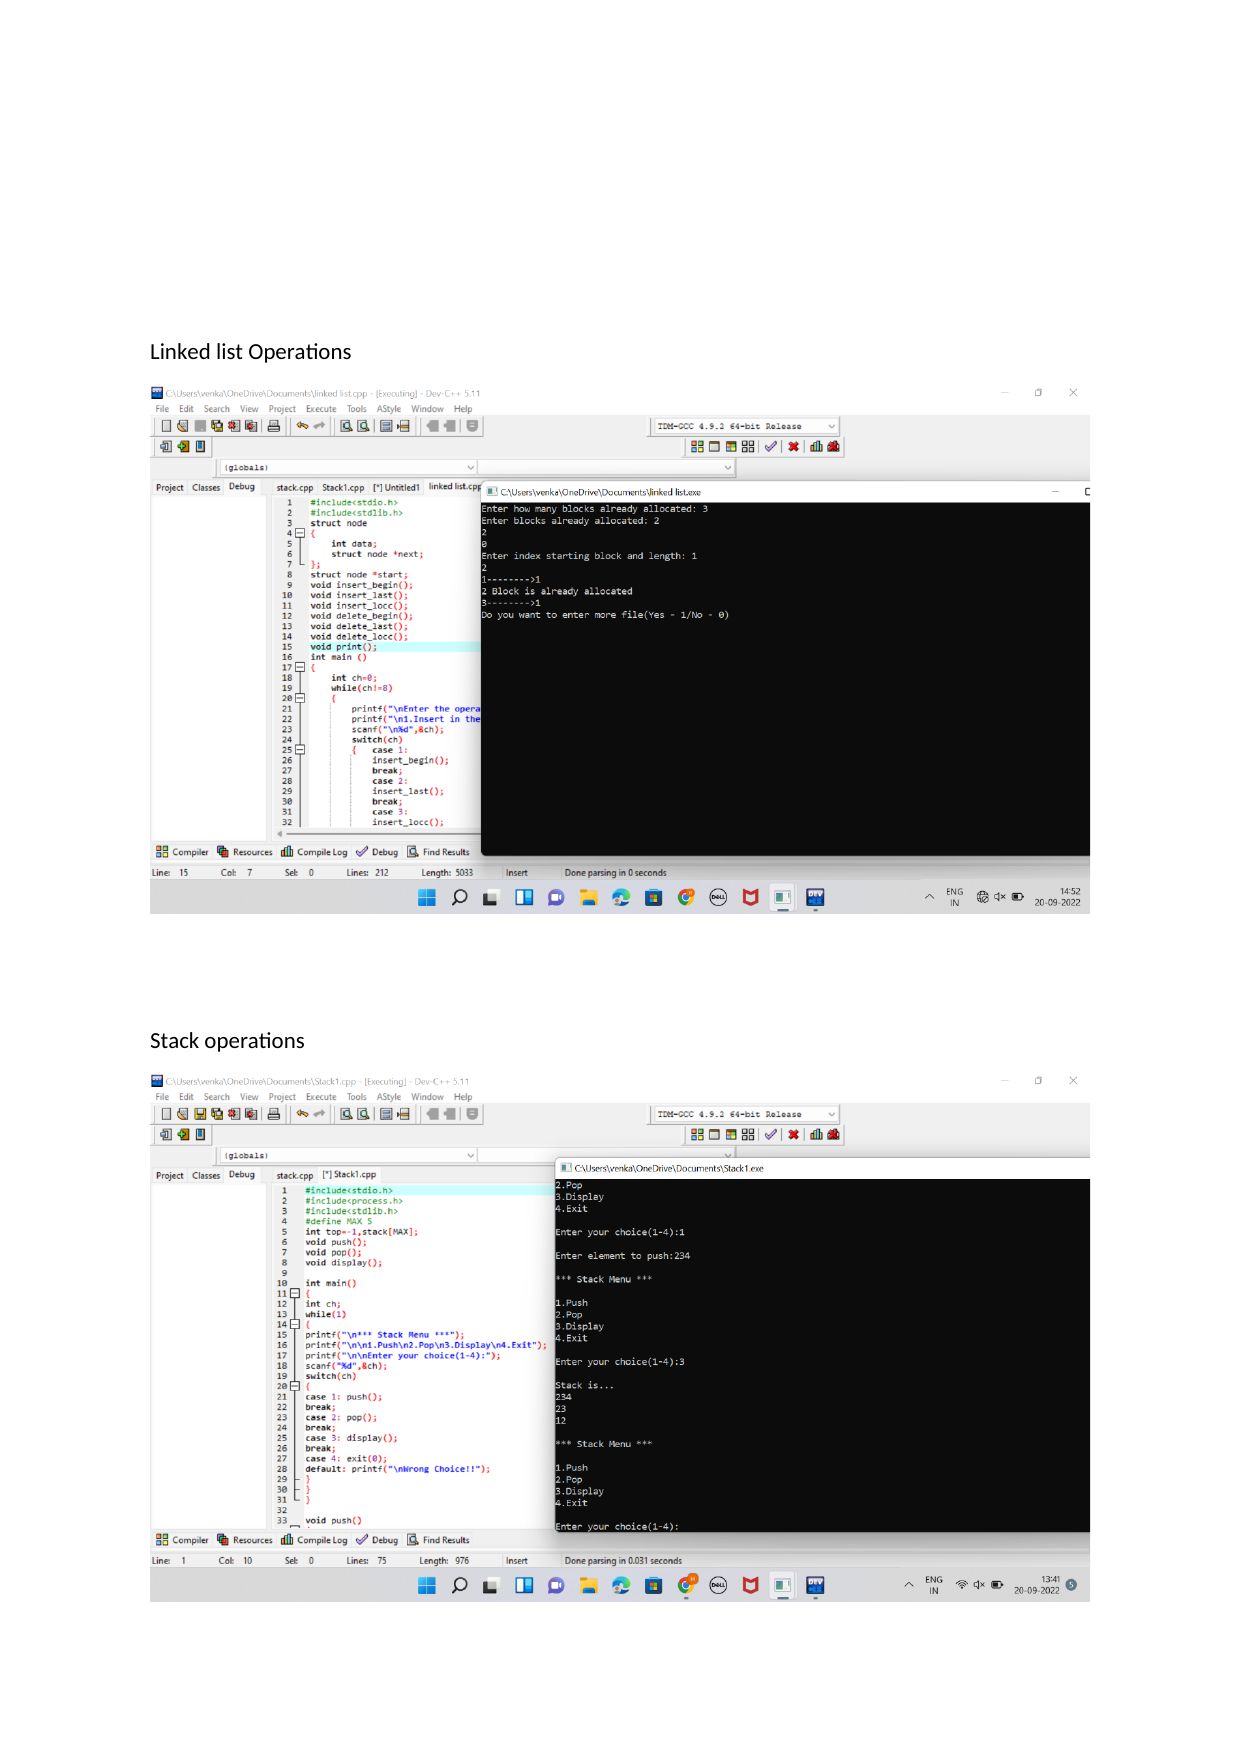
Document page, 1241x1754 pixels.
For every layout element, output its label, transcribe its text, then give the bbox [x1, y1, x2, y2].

picture [150, 1072, 1091, 1602]
text Stack operations [150, 1026, 1090, 1054]
text Linked list Operations [150, 337, 1090, 366]
picture [150, 384, 1091, 914]
